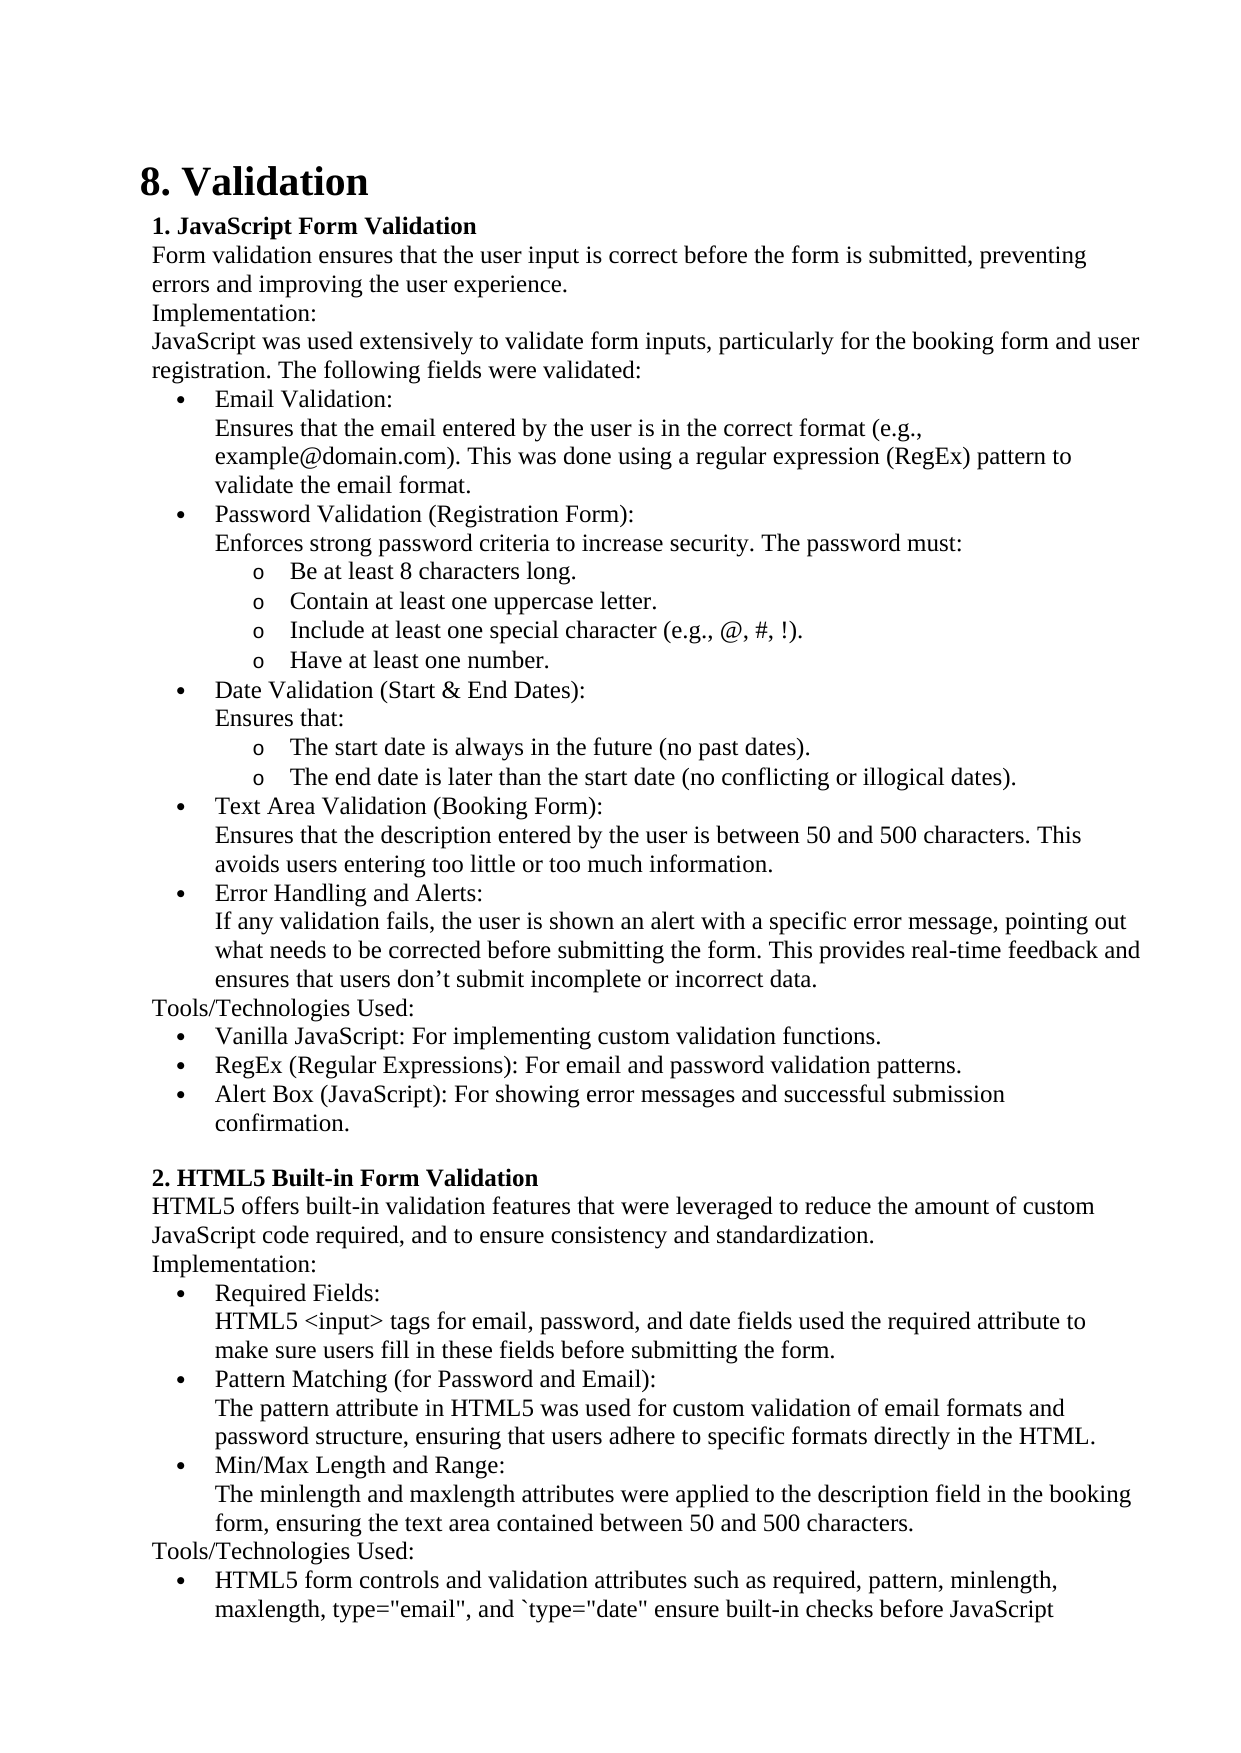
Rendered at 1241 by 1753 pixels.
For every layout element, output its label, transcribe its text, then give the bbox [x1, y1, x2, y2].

list Date Validation (Start & End Dates): Ensures that: [177, 675, 1143, 732]
list Required Fields: HTML5 <input> tags for email, password, and date fields used the required attribute to make sure users fill in these fields before submitting the form. [177, 1278, 1143, 1364]
text Tools/Technologies Used: [152, 1536, 1143, 1565]
text Implementation: [152, 298, 1143, 326]
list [177, 1565, 1143, 1623]
list Error Handling and Alerts: If any validation fails, the user is shown an alert with a specific error message, pointing out what needs to be corrected before submitting the form. This provides real-time feedback and ensures that users don’t submit incomplete or incorrect data. [177, 878, 1143, 993]
list The start date is always in the future (no past dates). [252, 732, 1143, 762]
list The end date is later than the start date (no conflicting or illogical dates). [252, 762, 1143, 791]
list Password Validation (Registration Form): Enforces strong password criteria to increase security. The password must: [177, 499, 1143, 556]
list Email Validation: Ensures that the email entered by the user is in the correct format (e.g., example@domain.com). This was done using a regular expression (RegEx) pattern to validate the email format. [177, 384, 1143, 499]
text JavaScript was used extensively to validate form inputs, particularly for the booking form and user registration. The following fields were validated: [152, 326, 1143, 384]
list Min/Max Length and Range: The minlength and maxlength attributes were applied to the description field in the booking form, ensuring the text area contained between 50 and 500 characters. [177, 1450, 1143, 1536]
list RegEx (Regular Expressions): For email and password validation patterns. [177, 1050, 1143, 1079]
text 8. Validation [139, 156, 1143, 204]
list Text Area Validation (Booking Form): Ensures that the description entered by the user is between 50 and 500 characters. This avoids users entering too little or too much information. [177, 791, 1143, 878]
list Include at least one special character (e.g., @, #, !). [252, 616, 1143, 645]
list Be at least 8 characters long. [252, 556, 1143, 586]
list Contain at least one uppercase letter. [252, 586, 1143, 616]
list Pattern Matching (for Password and Email): The pattern attribute in HTML5 was used for custom validation of email formats and password structure, ensuring that users adhere to specific formats directly in the HTML. [177, 1364, 1143, 1450]
list Alert Box (JavaScript): For showing error messages and successful submission confirmation. [177, 1079, 1143, 1136]
text Implementation: [152, 1249, 1143, 1278]
text HTML5 offers built-in validation features that were leveraged to reduce the amount of custom JavaScript code required, and to ensure consistency and standardization. [152, 1191, 1143, 1249]
text Tools/Technologies Used: [152, 993, 1143, 1021]
text 2. HTML5 Built-in Form Validation [152, 1163, 1143, 1191]
text Form validation ensures that the user input is correct before the form is submitted, preventing errors and improving the user experience. [152, 240, 1143, 298]
list Vanilla JavaScript: For implementing custom validation functions. [177, 1021, 1143, 1050]
text 1. JavaScript Form Validation [152, 211, 1143, 240]
list Have at least one number. [252, 645, 1143, 675]
